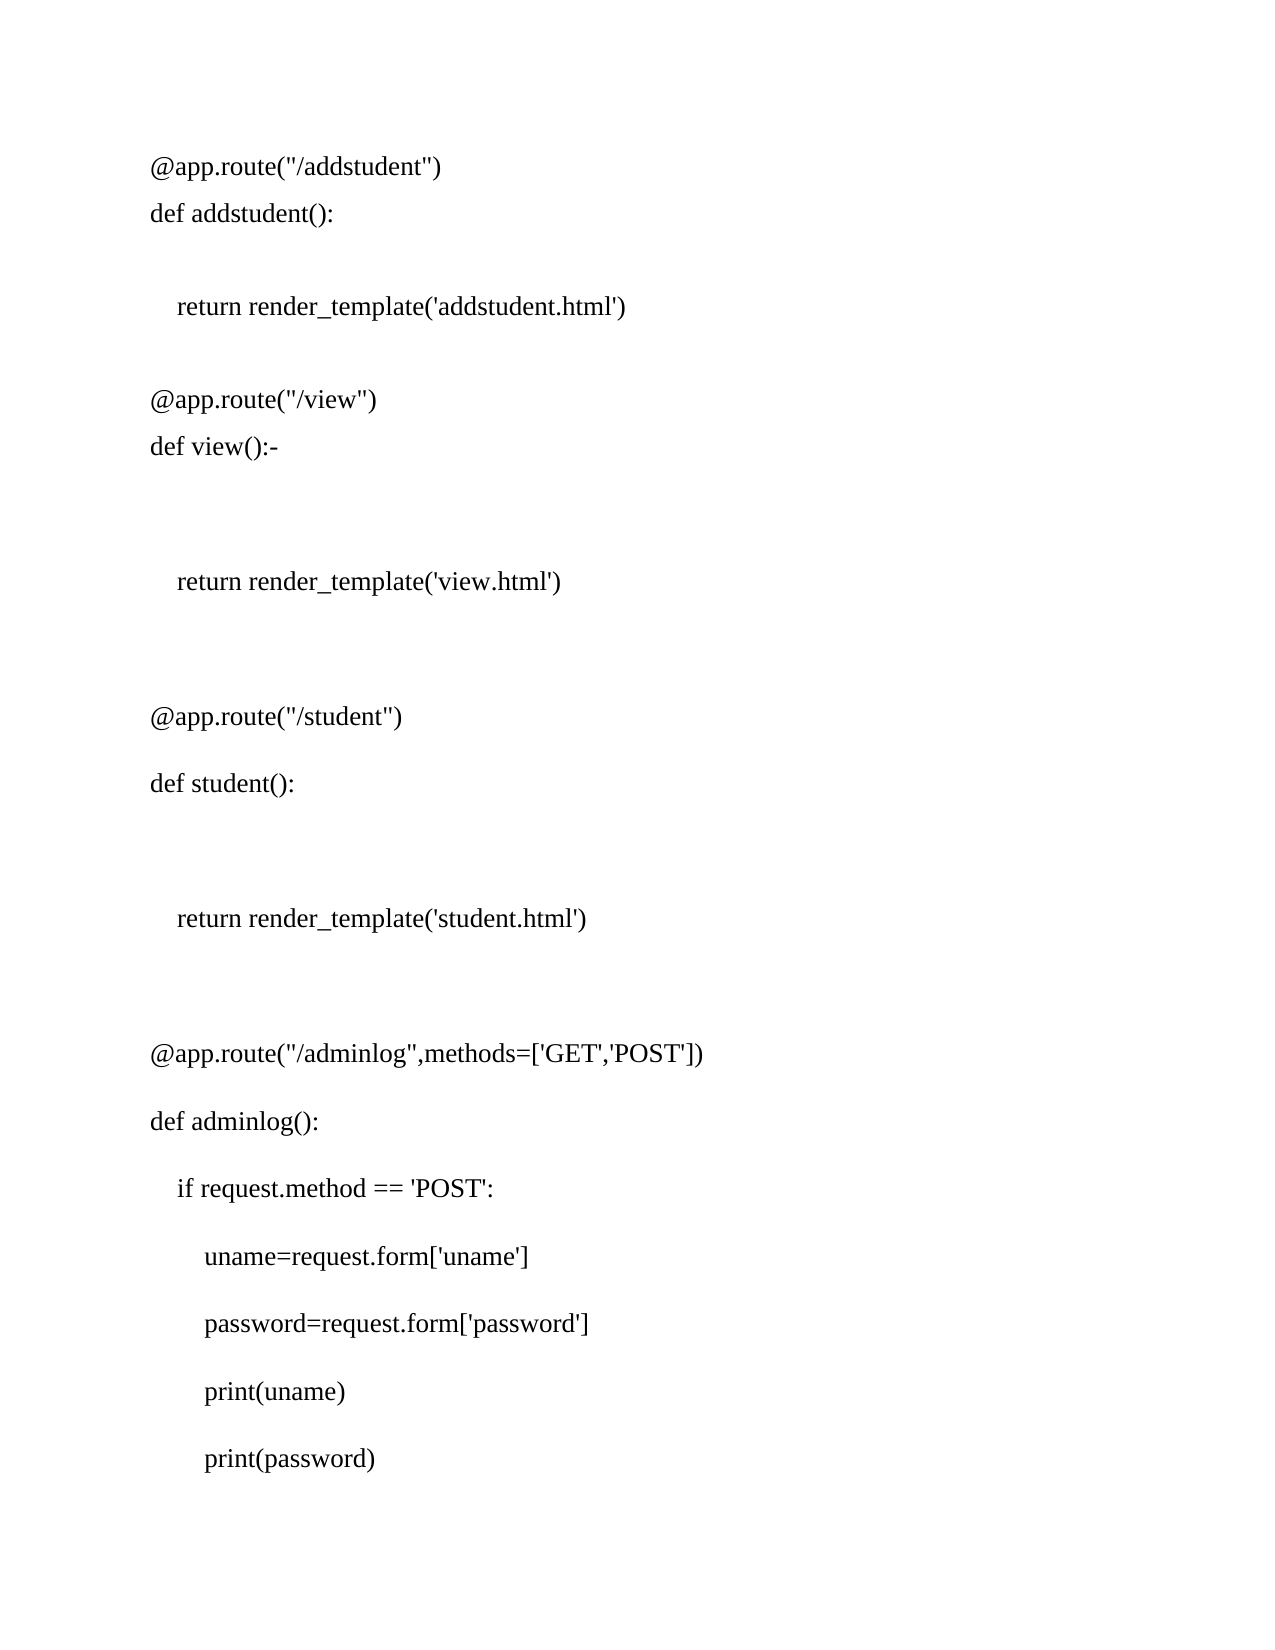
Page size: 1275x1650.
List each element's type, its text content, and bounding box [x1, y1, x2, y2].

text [150, 150, 1181, 461]
text print(password) [150, 1442, 1181, 1474]
text password=request.form['password'] [150, 1307, 1181, 1339]
text def student(): [150, 767, 1181, 799]
text @app.route("/adminlog",methods=['GET','POST']) [150, 1037, 1181, 1069]
text def adminlog(): [150, 1105, 1181, 1136]
text @app.route("/student") [150, 700, 1181, 731]
text print(uname) [150, 1375, 1181, 1406]
text if request.method == 'POST': [150, 1172, 1181, 1204]
text return render_template('student.html') [150, 902, 1181, 934]
text return render_template('view.html') [150, 565, 1181, 596]
text uname=request.form['uname'] [150, 1240, 1181, 1271]
